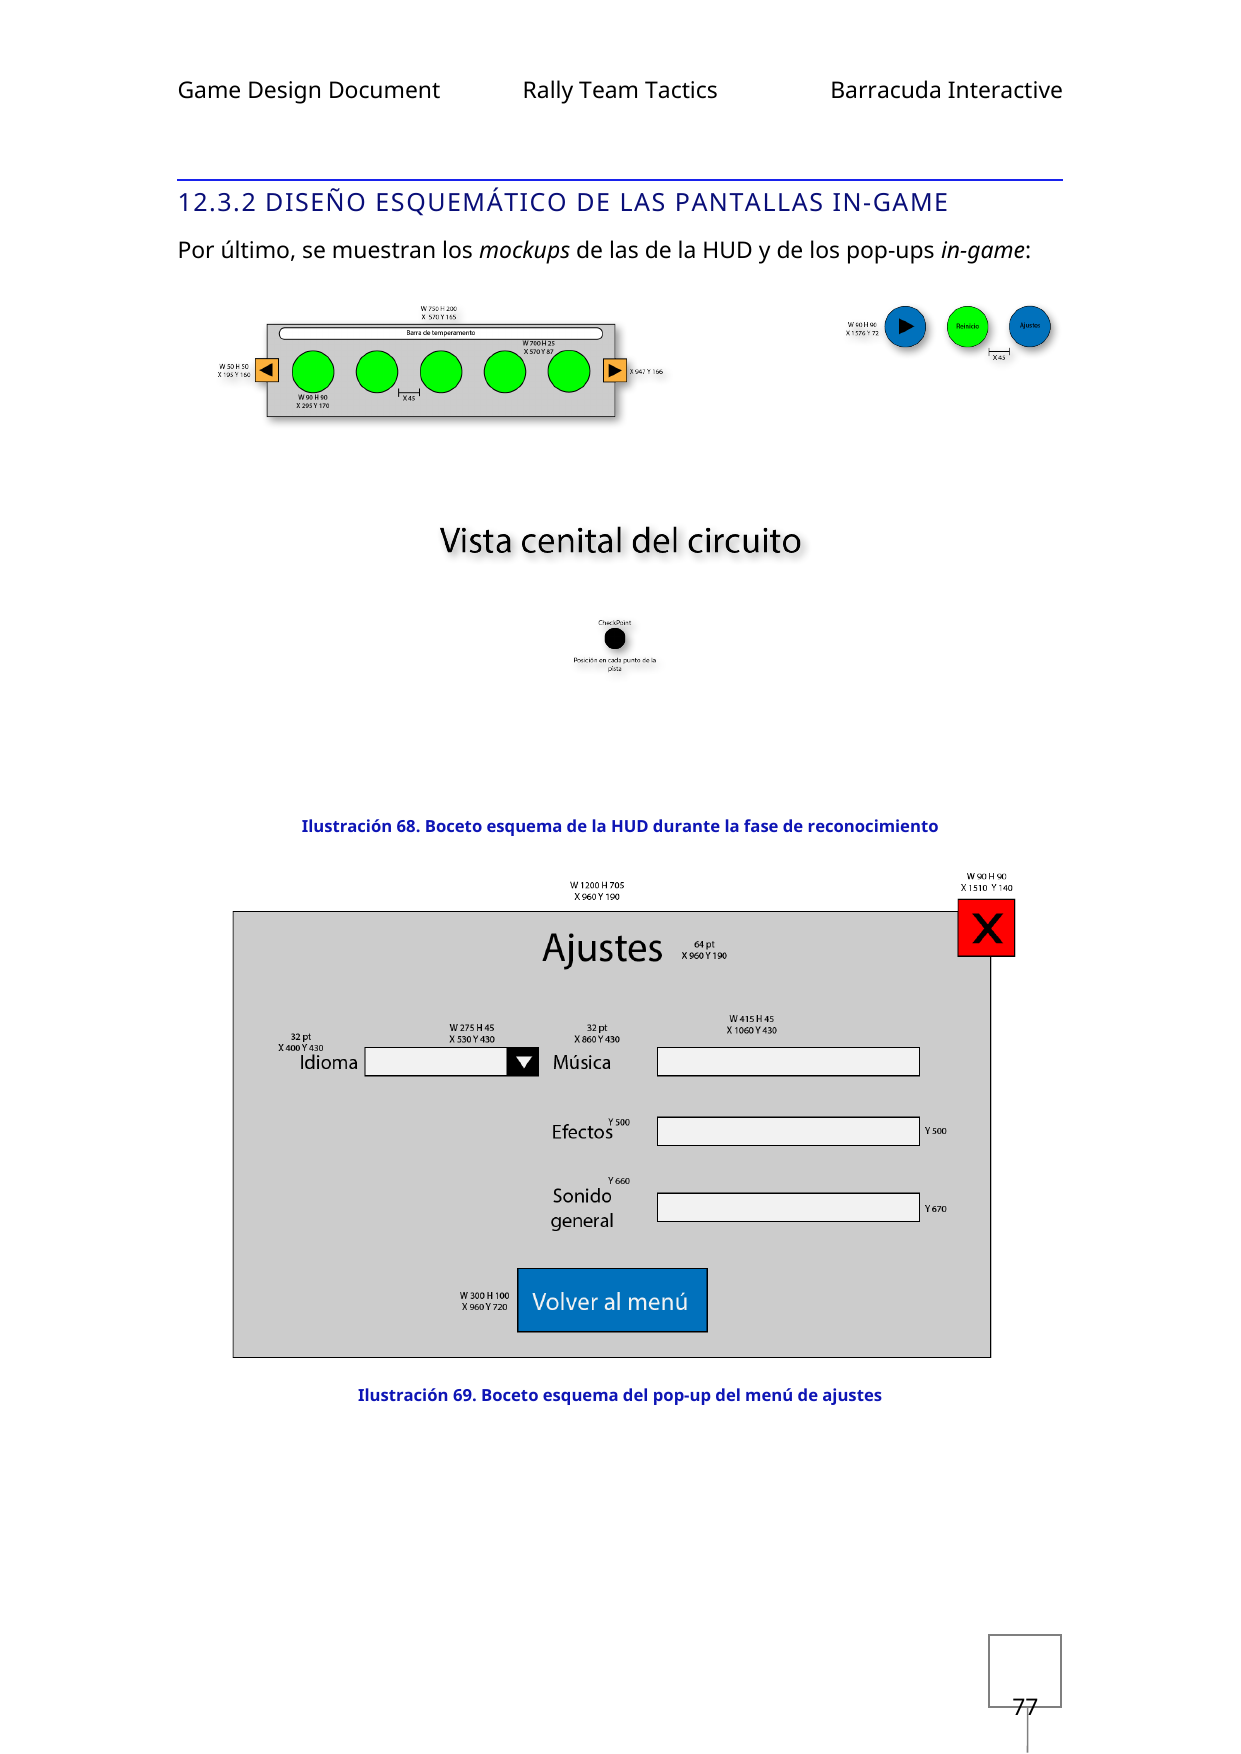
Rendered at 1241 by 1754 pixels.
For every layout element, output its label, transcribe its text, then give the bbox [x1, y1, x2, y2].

text Ilustración . Boceto esquema del pop-up del menú de ajustes [177, 1383, 1063, 1406]
text Ilustración . Boceto esquema de la HUD durante la fase de reconocimiento [177, 814, 1063, 837]
picture [215, 861, 1025, 1358]
text Por último, se muestran los mockups de las de la HUD y de los pop-ups in-game: [177, 234, 1063, 265]
subtitle 12.3.2 Diseño esquemático de las pantallas in-game [177, 181, 1063, 219]
picture [177, 290, 1064, 789]
